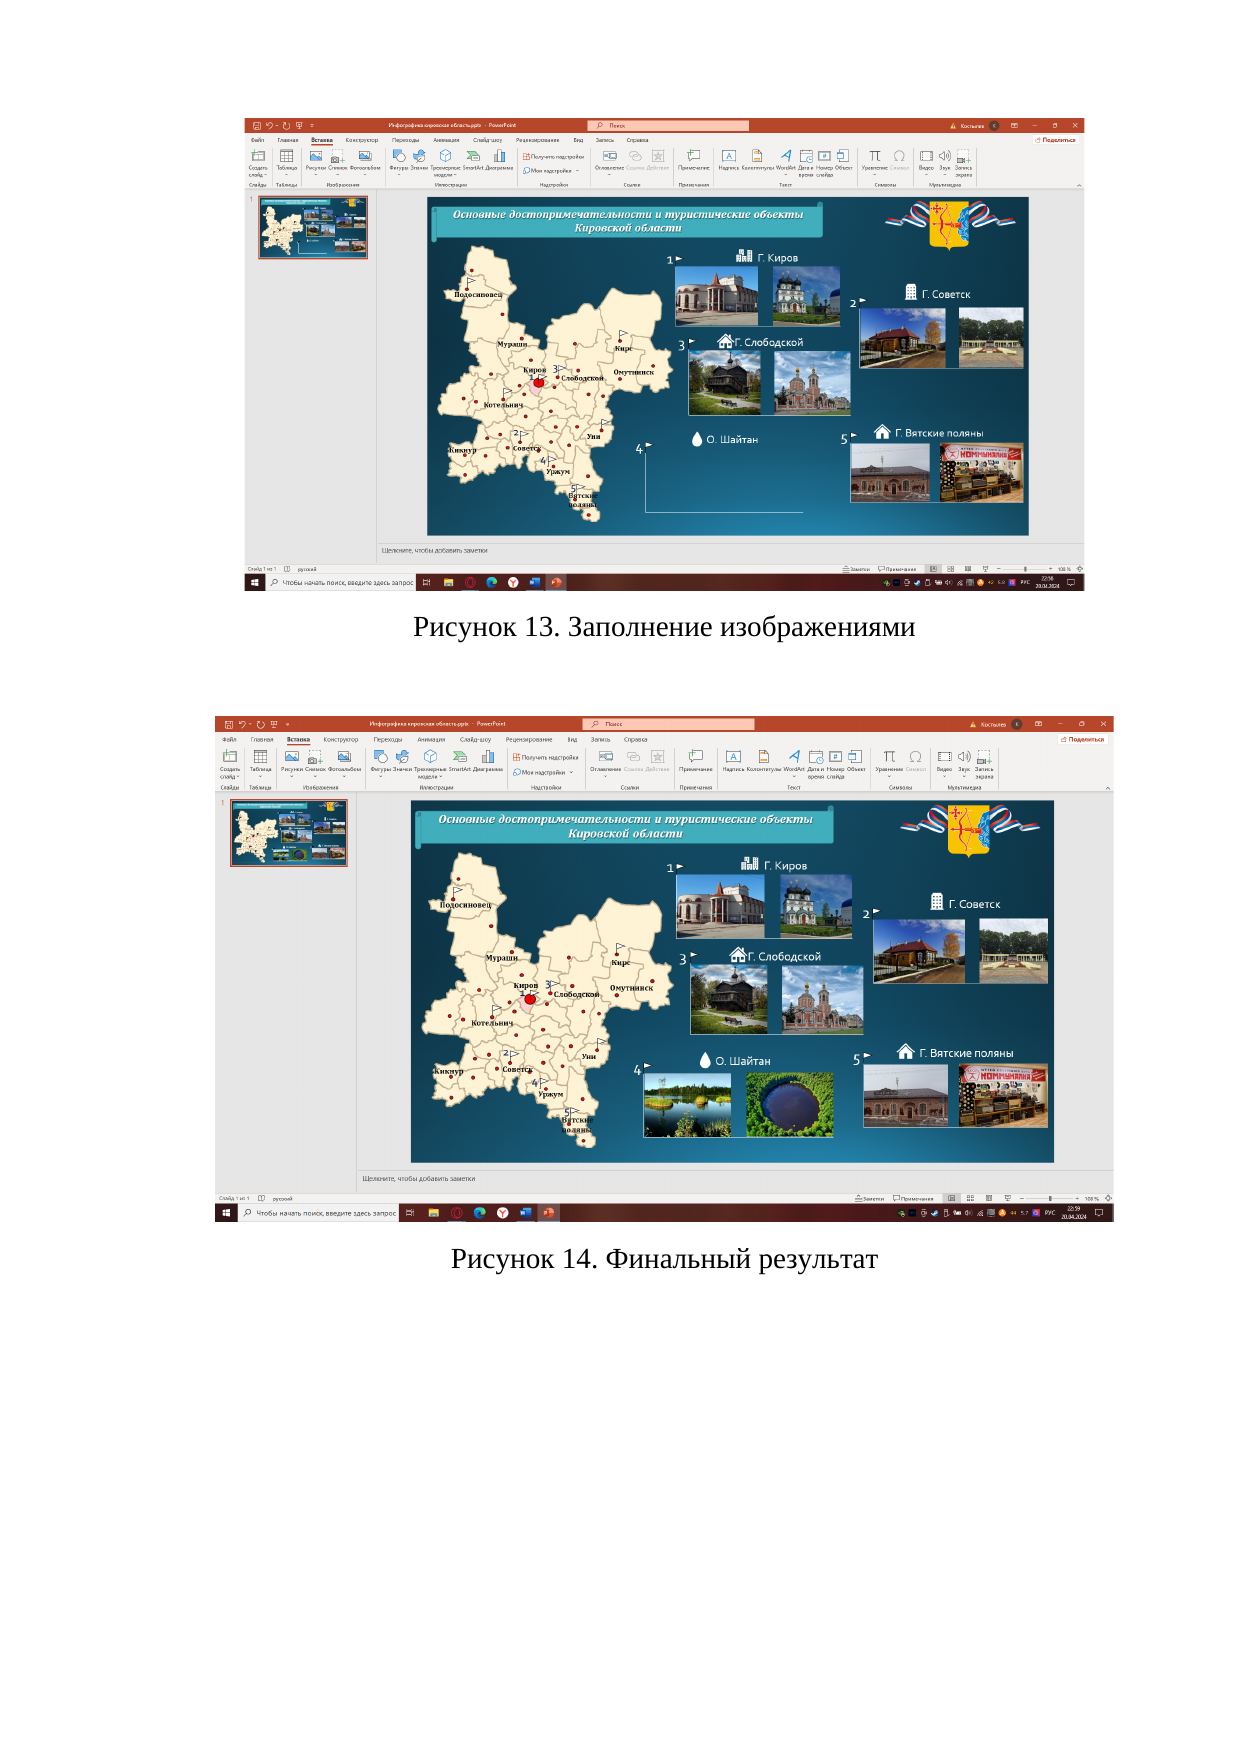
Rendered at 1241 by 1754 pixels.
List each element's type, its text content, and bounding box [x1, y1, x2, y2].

picture [215, 716, 1114, 1222]
picture [244, 118, 1085, 591]
text Рисунок 13. Заполнение изображениями [177, 609, 1152, 643]
text Рисунок 14. Финальный результат [177, 1241, 1152, 1274]
